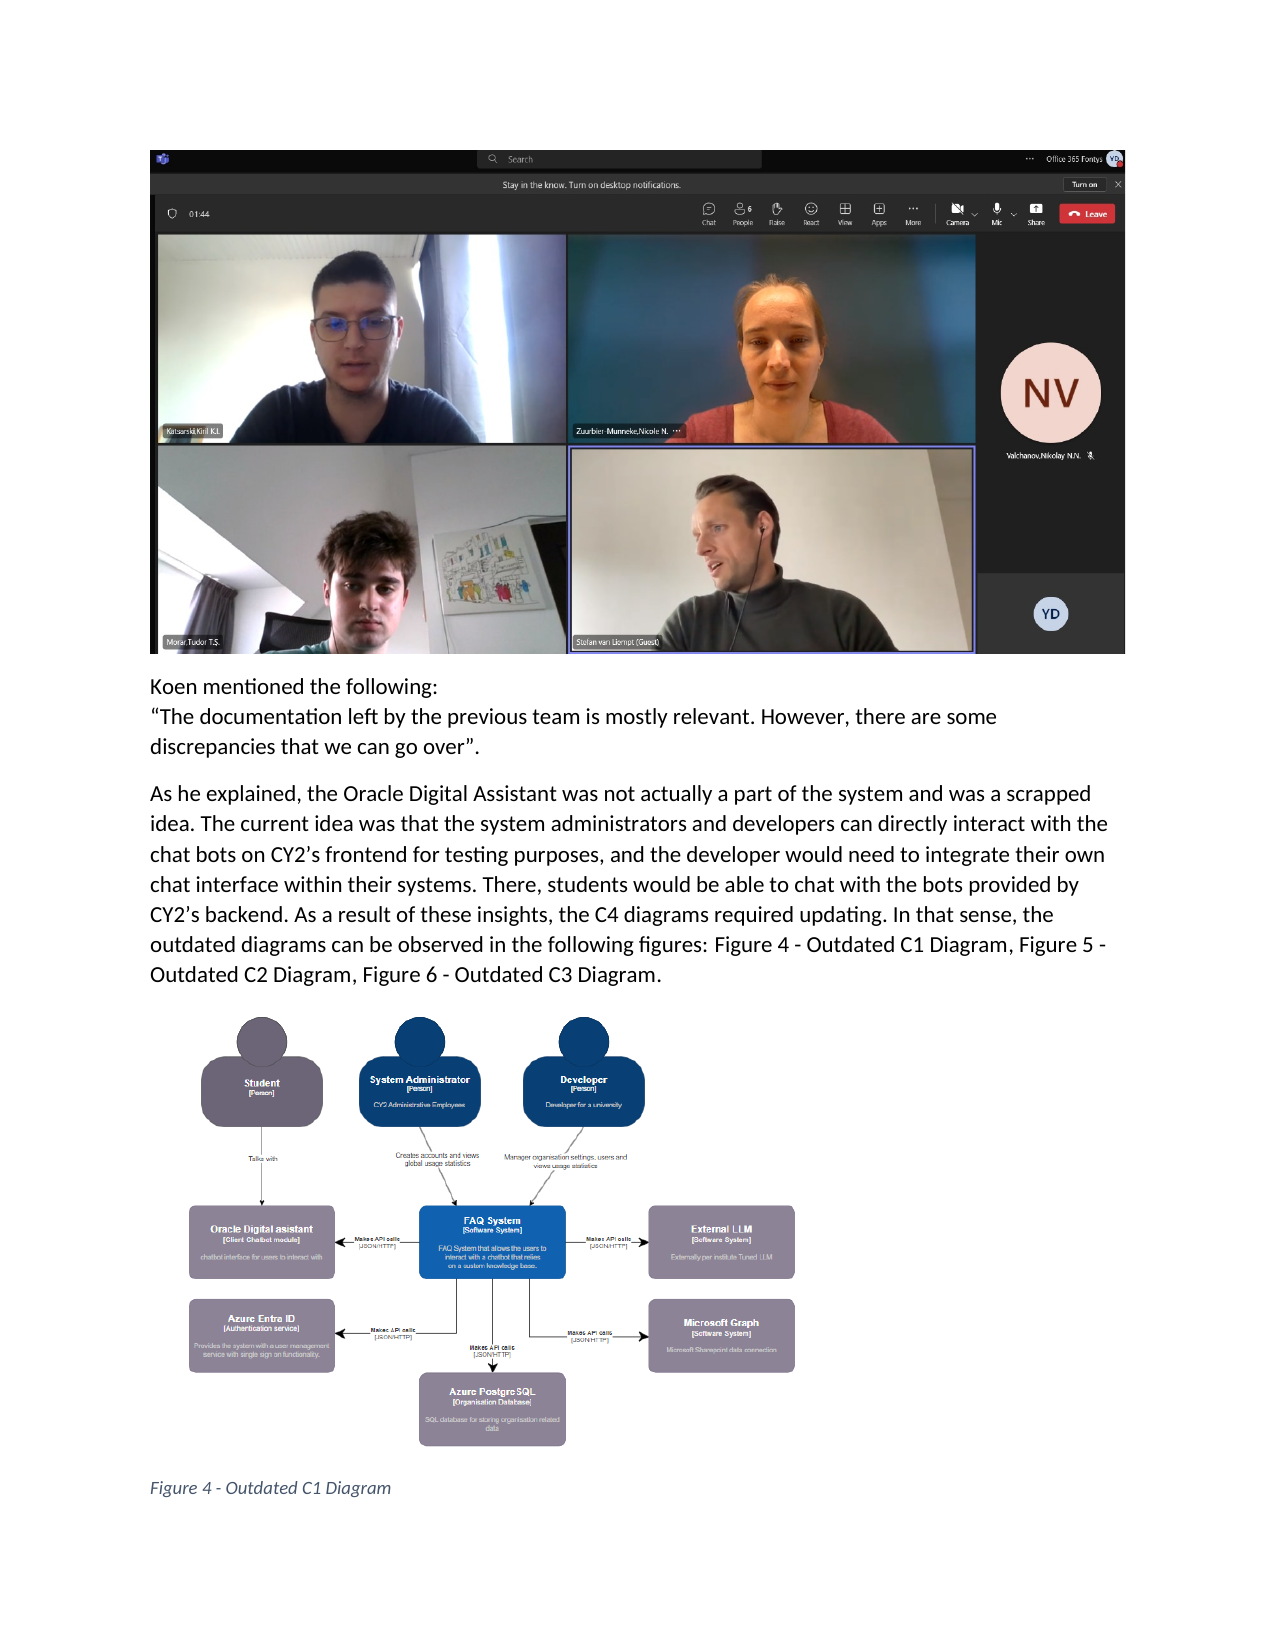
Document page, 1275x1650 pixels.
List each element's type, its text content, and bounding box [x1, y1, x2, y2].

text Koen mentioned the following: “The documentation left by the previous team is mostly relevant. However, there are some discrepancies that we can go over”. [150, 672, 1125, 760]
text As he explained, the Oracle Digital Assistant was not actually a part of the system and was a scrapped idea. The current idea was that the system administrators and developers can directly interact with the chat bots on CY2’s frontend for testing purposes, and the developer would need to integrate their own chat interface within their systems. There, students would be able to chat with the bots provided by CY2’s backend. As a result of these insights, the C4 diagrams required updating. In that sense, the outdated diagrams can be observed in the following figures: Figure 4 - Outdated C1 Diagram, Figure 5 - Outdated C2 Diagram, Figure 6 - Outdated C3 Diagram. [150, 779, 1125, 988]
text Figure 4 - Outdated C1 Diagram [150, 1476, 1125, 1499]
picture [150, 150, 1125, 654]
picture [150, 1007, 806, 1458]
